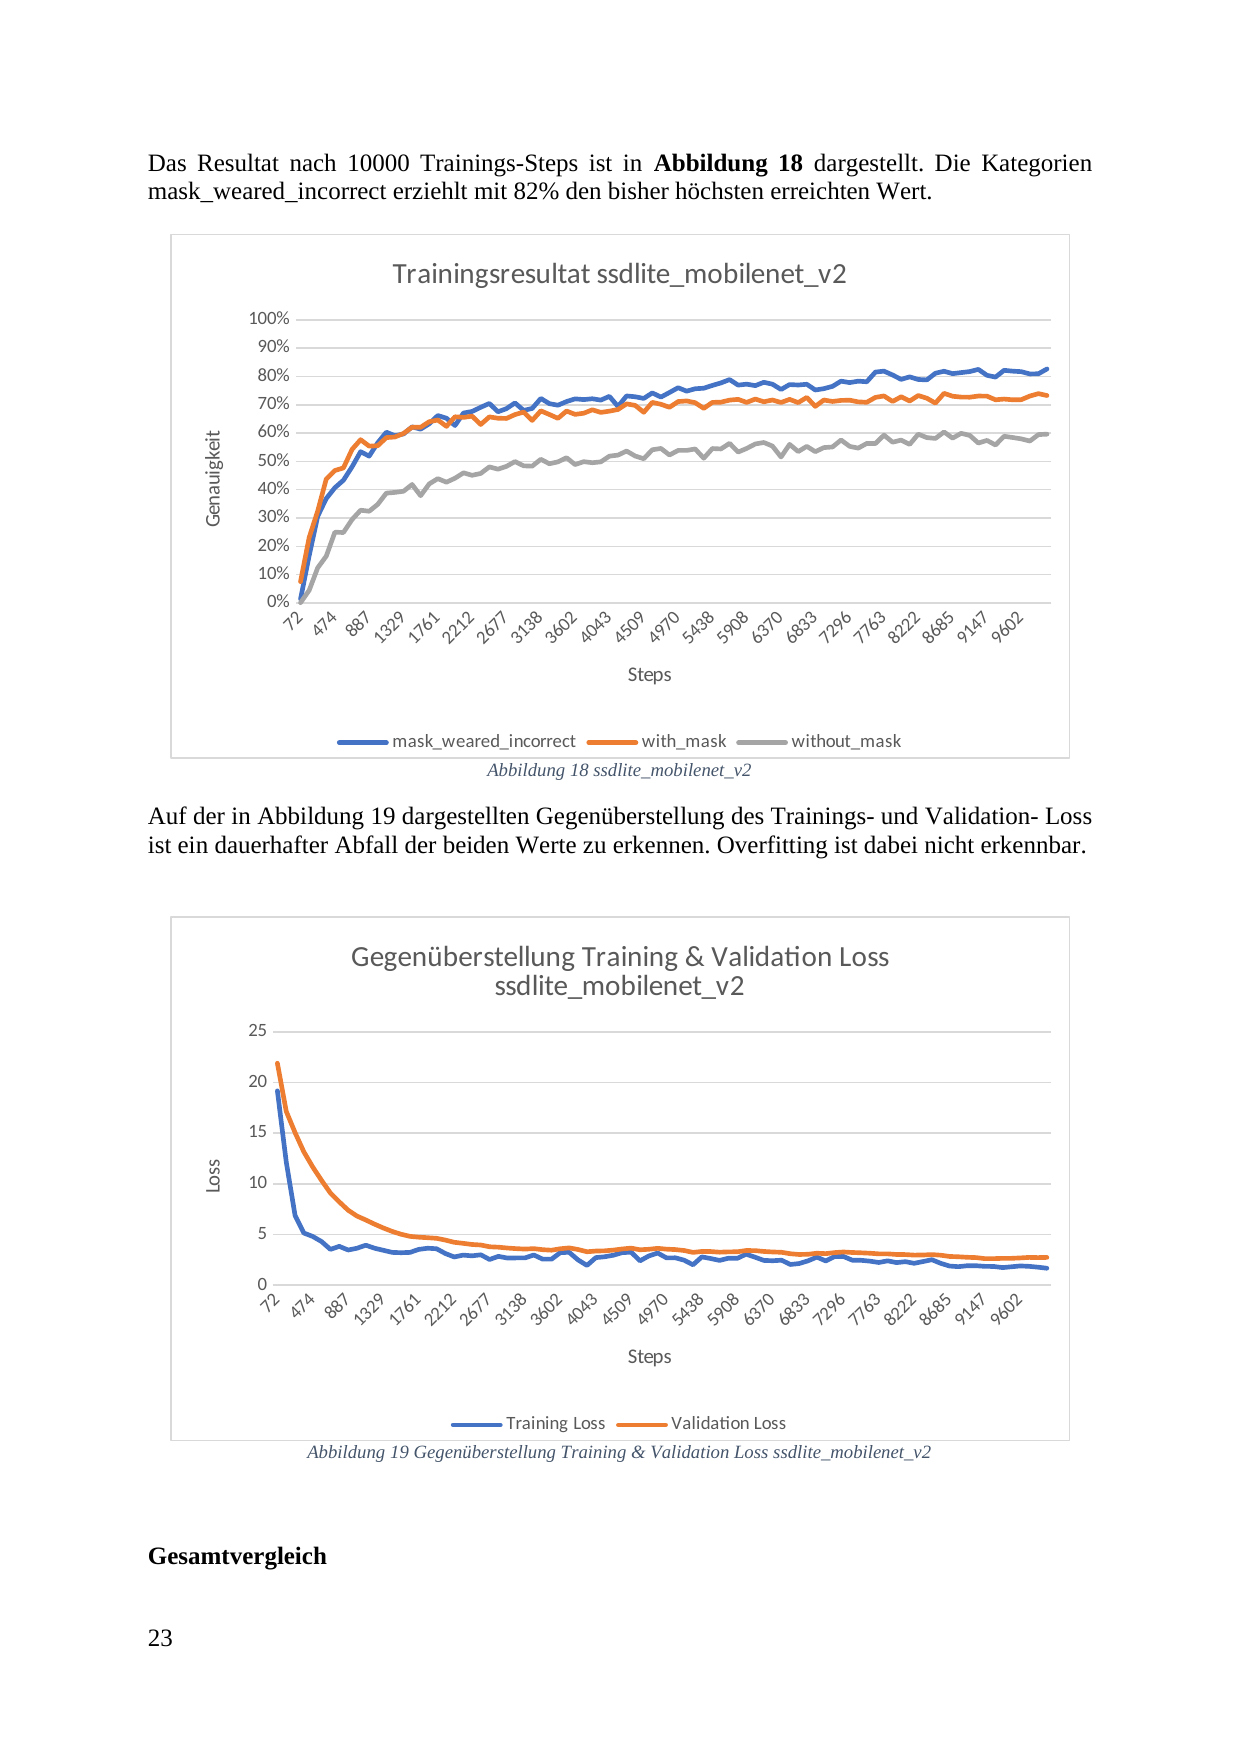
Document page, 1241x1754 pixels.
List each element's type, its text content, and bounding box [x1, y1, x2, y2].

text Auf der in Abbildung 19 dargestellten Gegenüberstellung des Trainings- und Validation- Loss ist ein dauerhafter Abfall der beiden Werte zu erkennen. Overfitting ist dabei nicht erkennbar. [148, 801, 1093, 859]
text Gesamtvergleich [148, 1541, 1093, 1570]
text Das Resultat nach 10000 Trainings-Steps ist in Abbildung 18 dargestellt. Die Kategorien mask_weared_incorrect erziehlt mit 82% den bisher höchsten erreichten Wert. [148, 148, 1093, 205]
